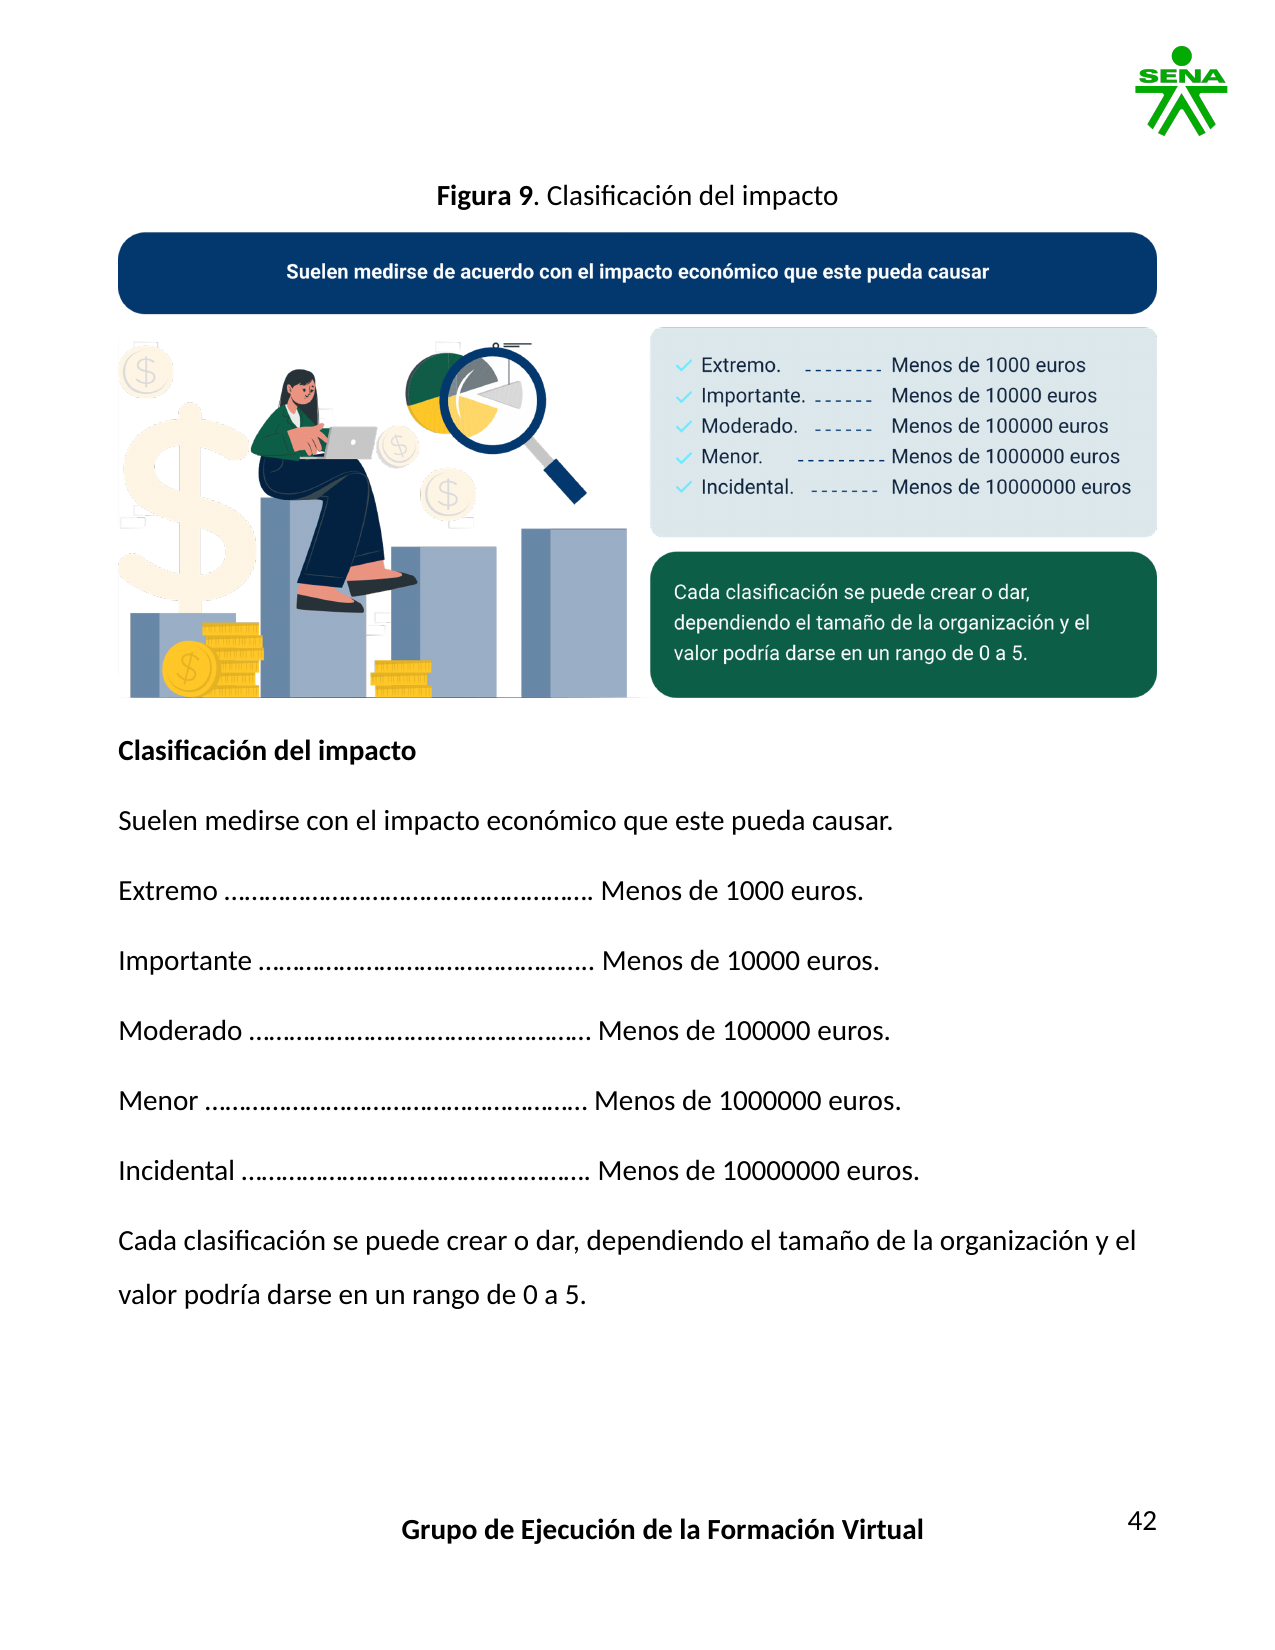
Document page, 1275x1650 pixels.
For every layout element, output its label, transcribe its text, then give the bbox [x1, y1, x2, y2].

text Suelen medirse con el impacto económico que este pueda causar. [118, 802, 1157, 837]
picture [118, 232, 1157, 698]
text Figura 9. Clasificación del impacto [118, 177, 1157, 213]
text Cada clasificación se puede crear o dar, dependiendo el tamaño de la organización y el valor podría darse en un rango de 0 a 5. [118, 1222, 1157, 1311]
picture [1135, 46, 1228, 136]
text Clasificación del impacto [118, 732, 1157, 767]
text Incidental ……………………………………………. Menos de 10000000 euros. [118, 1152, 1157, 1188]
text Importante ………………………………………….. Menos de 10000 euros. [118, 942, 1157, 978]
text Extremo ………………………………………………. Menos de 1000 euros. [118, 872, 1157, 907]
text Moderado …………………………………………… Menos de 100000 euros. [118, 1012, 1157, 1048]
text Menor ………………………………………………… Menos de 1000000 euros. [118, 1082, 1157, 1118]
